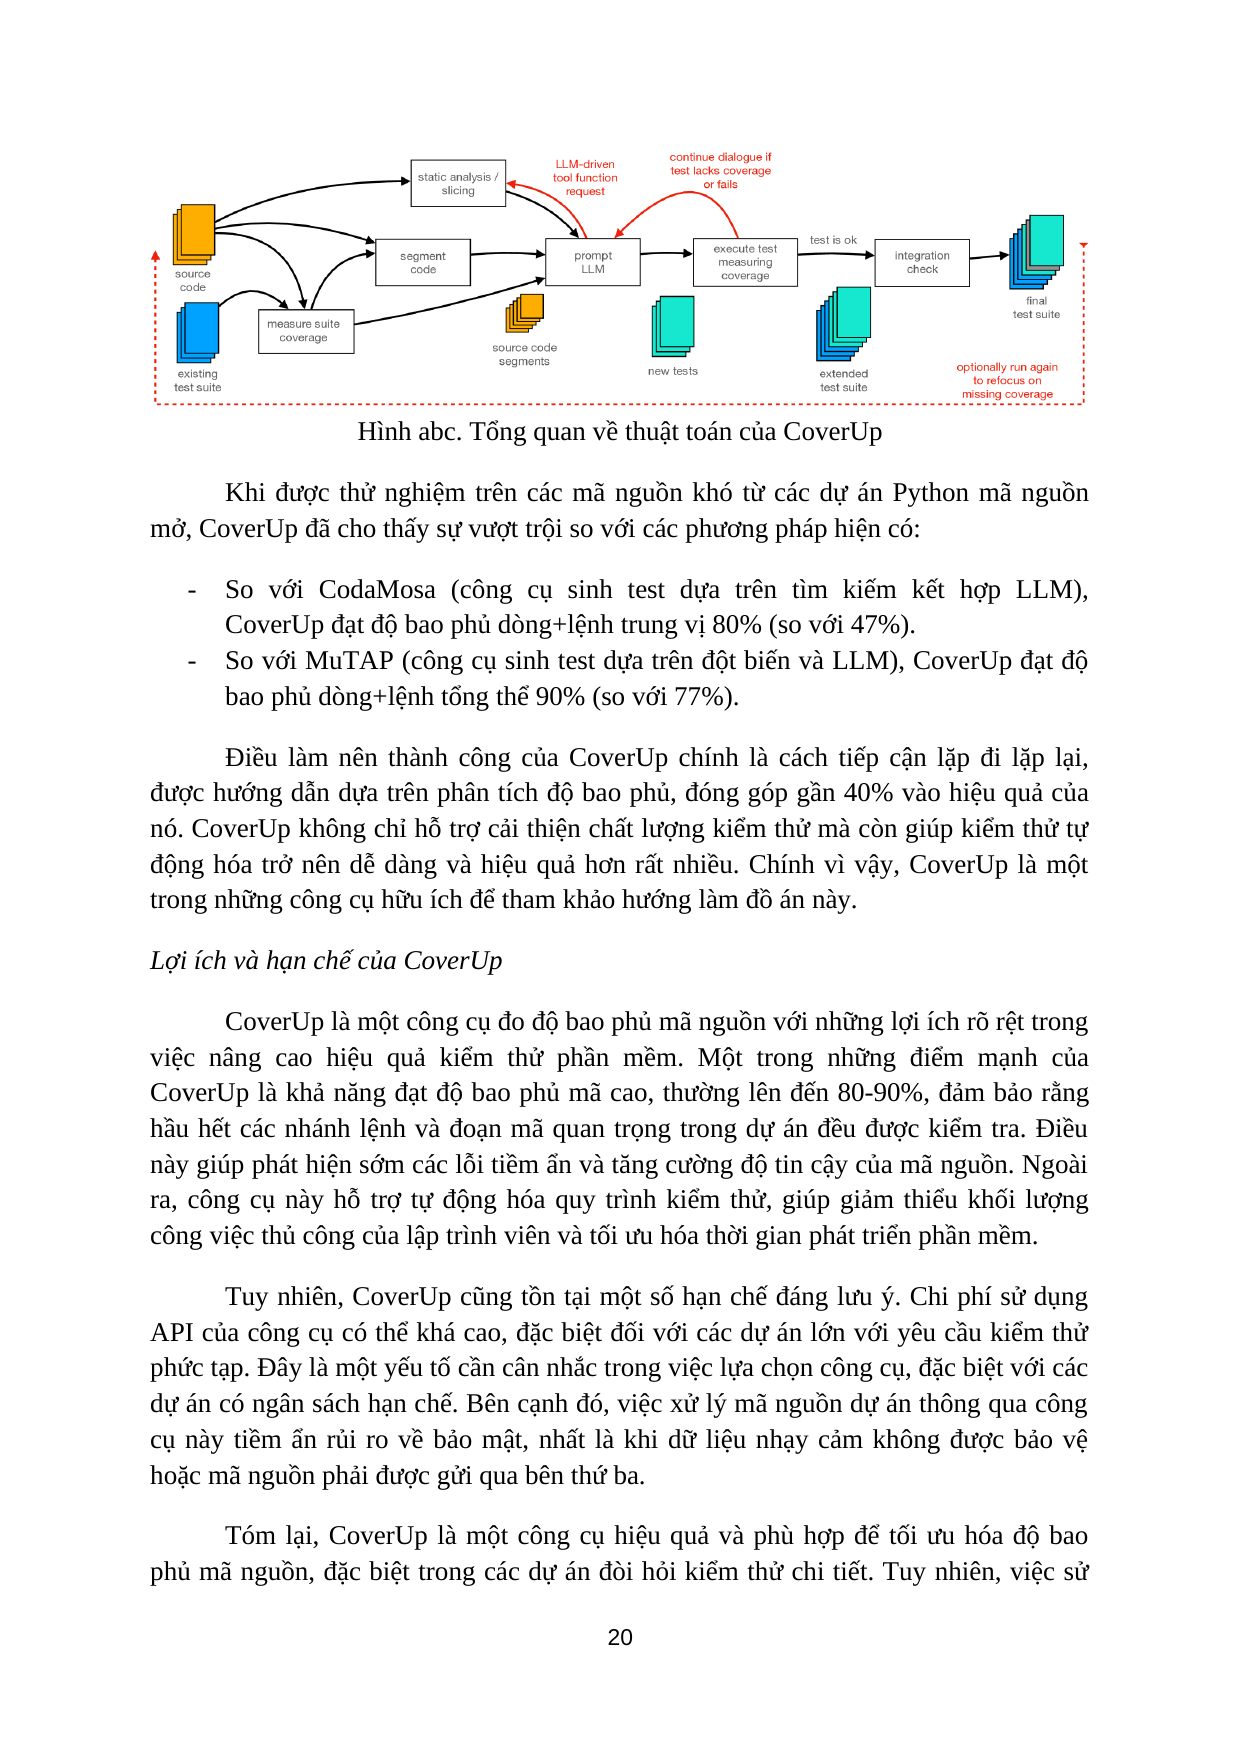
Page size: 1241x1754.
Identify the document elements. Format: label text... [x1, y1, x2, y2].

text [150, 1519, 1090, 1586]
text Hình abc. Tổng quan về thuật toán của CoverUp [150, 411, 1090, 447]
text Khi được thử nghiệm trên các mã nguồn khó từ các dự án Python mã nguồn mở, CoverUp đã cho thấy sự vượt trội so với các phương pháp hiện có: [150, 476, 1090, 543]
list So với MuTAP (công cụ sinh test dựa trên đột biến và LLM), CoverUp đạt độ bao phủ dòng+lệnh tổng thể 90% (so với 77%). [187, 644, 1090, 711]
text Tuy nhiên, CoverUp cũng tồn tại một số hạn chế đáng lưu ý. Chi phí sử dụng API của công cụ có thể khá cao, đặc biệt đối với các dự án lớn với yêu cầu kiểm thử phức tạp. Đây là một yếu tố cần cân nhắc trong việc lựa chọn công cụ, đặc biệt với các dự án có ngân sách hạn chế. Bên cạnh đó, việc xử lý mã nguồn dự án thông qua công cụ này tiềm ẩn rủi ro về bảo mật, nhất là khi dữ liệu nhạy cảm không được bảo vệ hoặc mã nguồn phải được gửi qua bên thứ ba. [150, 1280, 1090, 1490]
list So với CodaMosa (công cụ sinh test dựa trên tìm kiếm kết hợp LLM), CoverUp đạt độ bao phủ dòng+lệnh trung vị 80% (so với 47%). [187, 573, 1090, 639]
text Điều làm nên thành công của CoverUp chính là cách tiếp cận lặp đi lặp lại, được hướng dẫn dựa trên phân tích độ bao phủ, đóng góp gần 40% vào hiệu quả của nó. CoverUp không chỉ hỗ trợ cải thiện chất lượng kiểm thử mà còn giúp kiểm thử tự động hóa trở nên dễ dàng và hiệu quả hơn rất nhiều. Chính vì vậy, CoverUp là một trong những công cụ hữu ích để tham khảo hướng làm đồ án này. [150, 741, 1090, 915]
text CoverUp là một công cụ đo độ bao phủ mã nguồn với những lợi ích rõ rệt trong việc nâng cao hiệu quả kiểm thử phần mềm. Một trong những điểm mạnh của CoverUp là khả năng đạt độ bao phủ mã cao, thường lên đến 80-90%, đảm bảo rằng hầu hết các nhánh lệnh và đoạn mã quan trọng trong dự án đều được kiểm tra. Điều này giúp phát hiện sớm các lỗi tiềm ẩn và tăng cường độ tin cậy của mã nguồn. Ngoài ra, công cụ này hỗ trợ tự động hóa quy trình kiểm thử, giúp giảm thiểu khối lượng công việc thủ công của lập trình viên và tối ưu hóa thời gian phát triển phần mềm. [150, 1005, 1090, 1251]
text Lợi ích và hạn chế của CoverUp [150, 944, 1090, 975]
picture [150, 150, 1090, 411]
